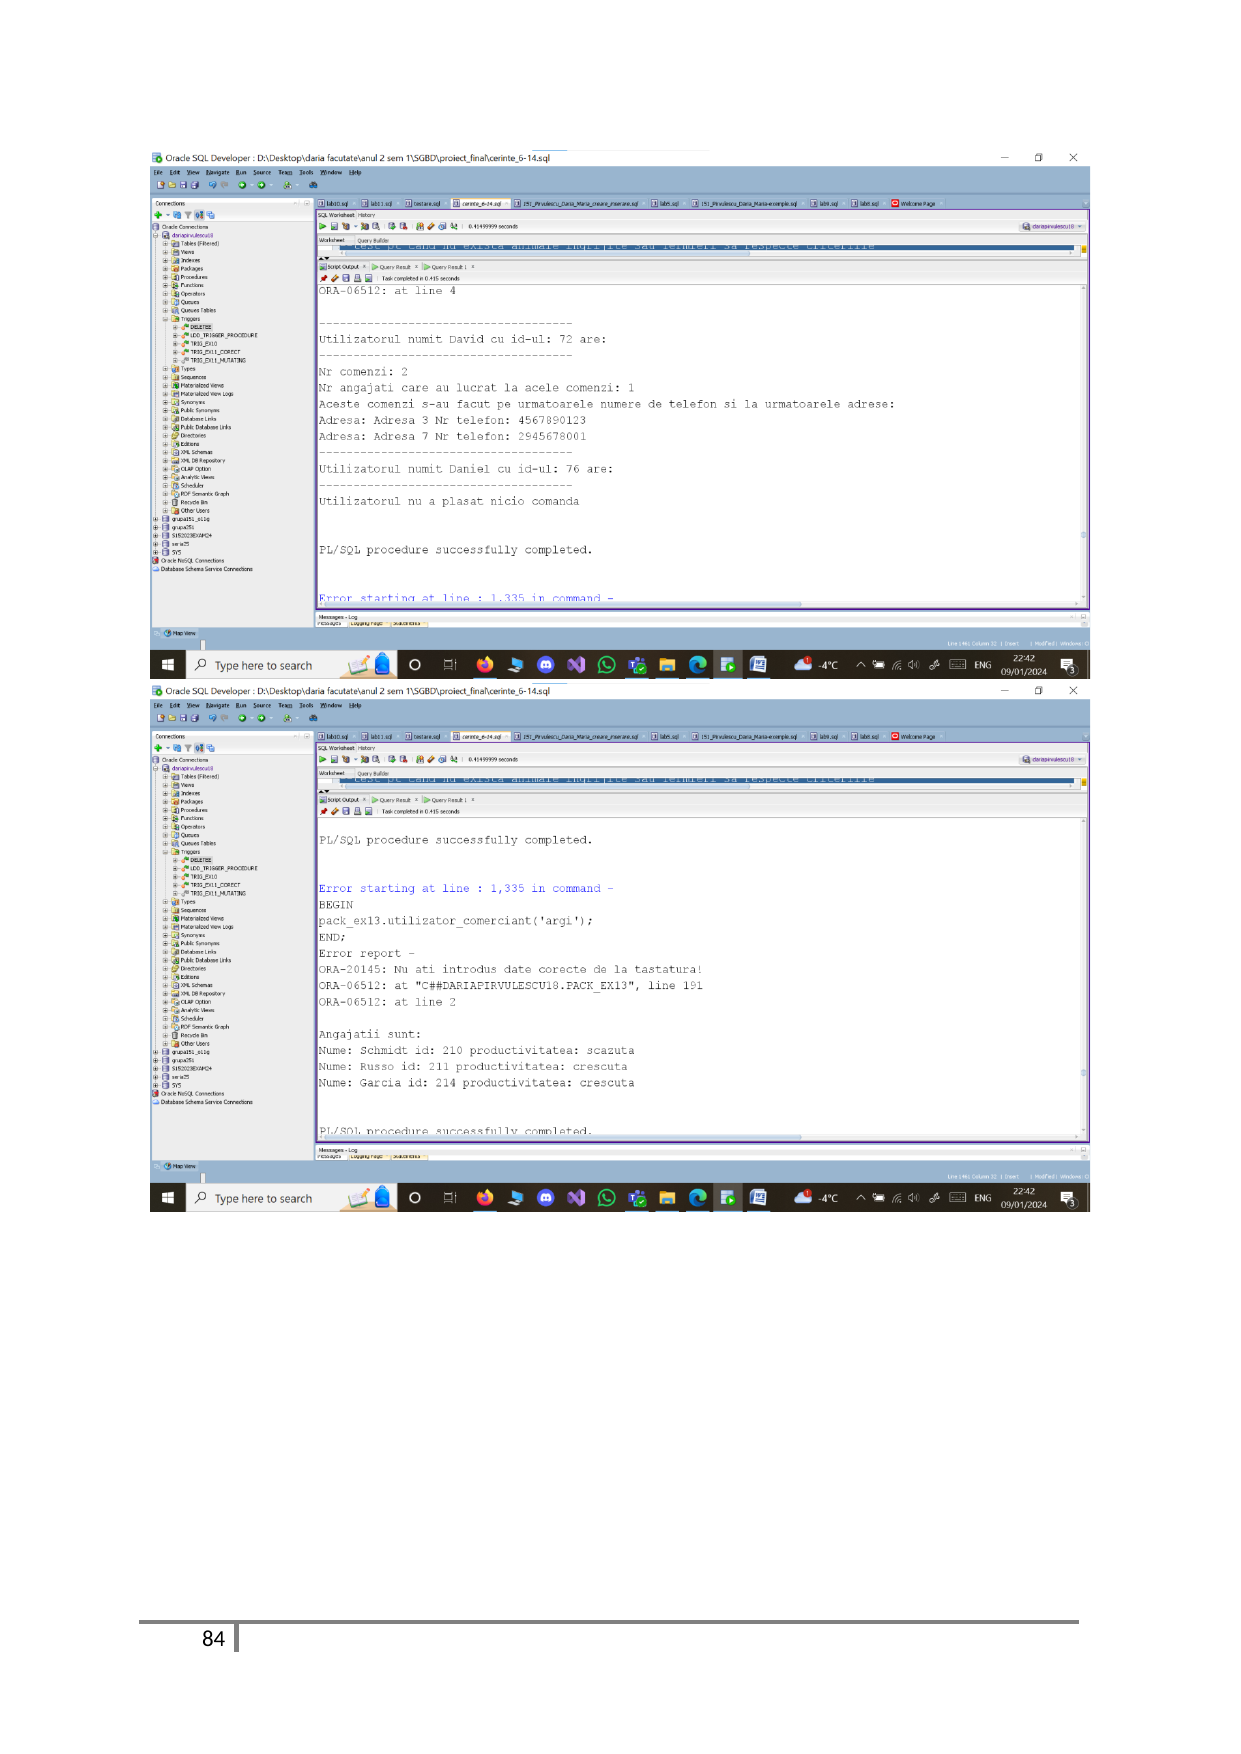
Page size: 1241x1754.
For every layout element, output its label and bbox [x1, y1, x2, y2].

picture [150, 150, 1091, 679]
picture [150, 683, 1091, 1212]
